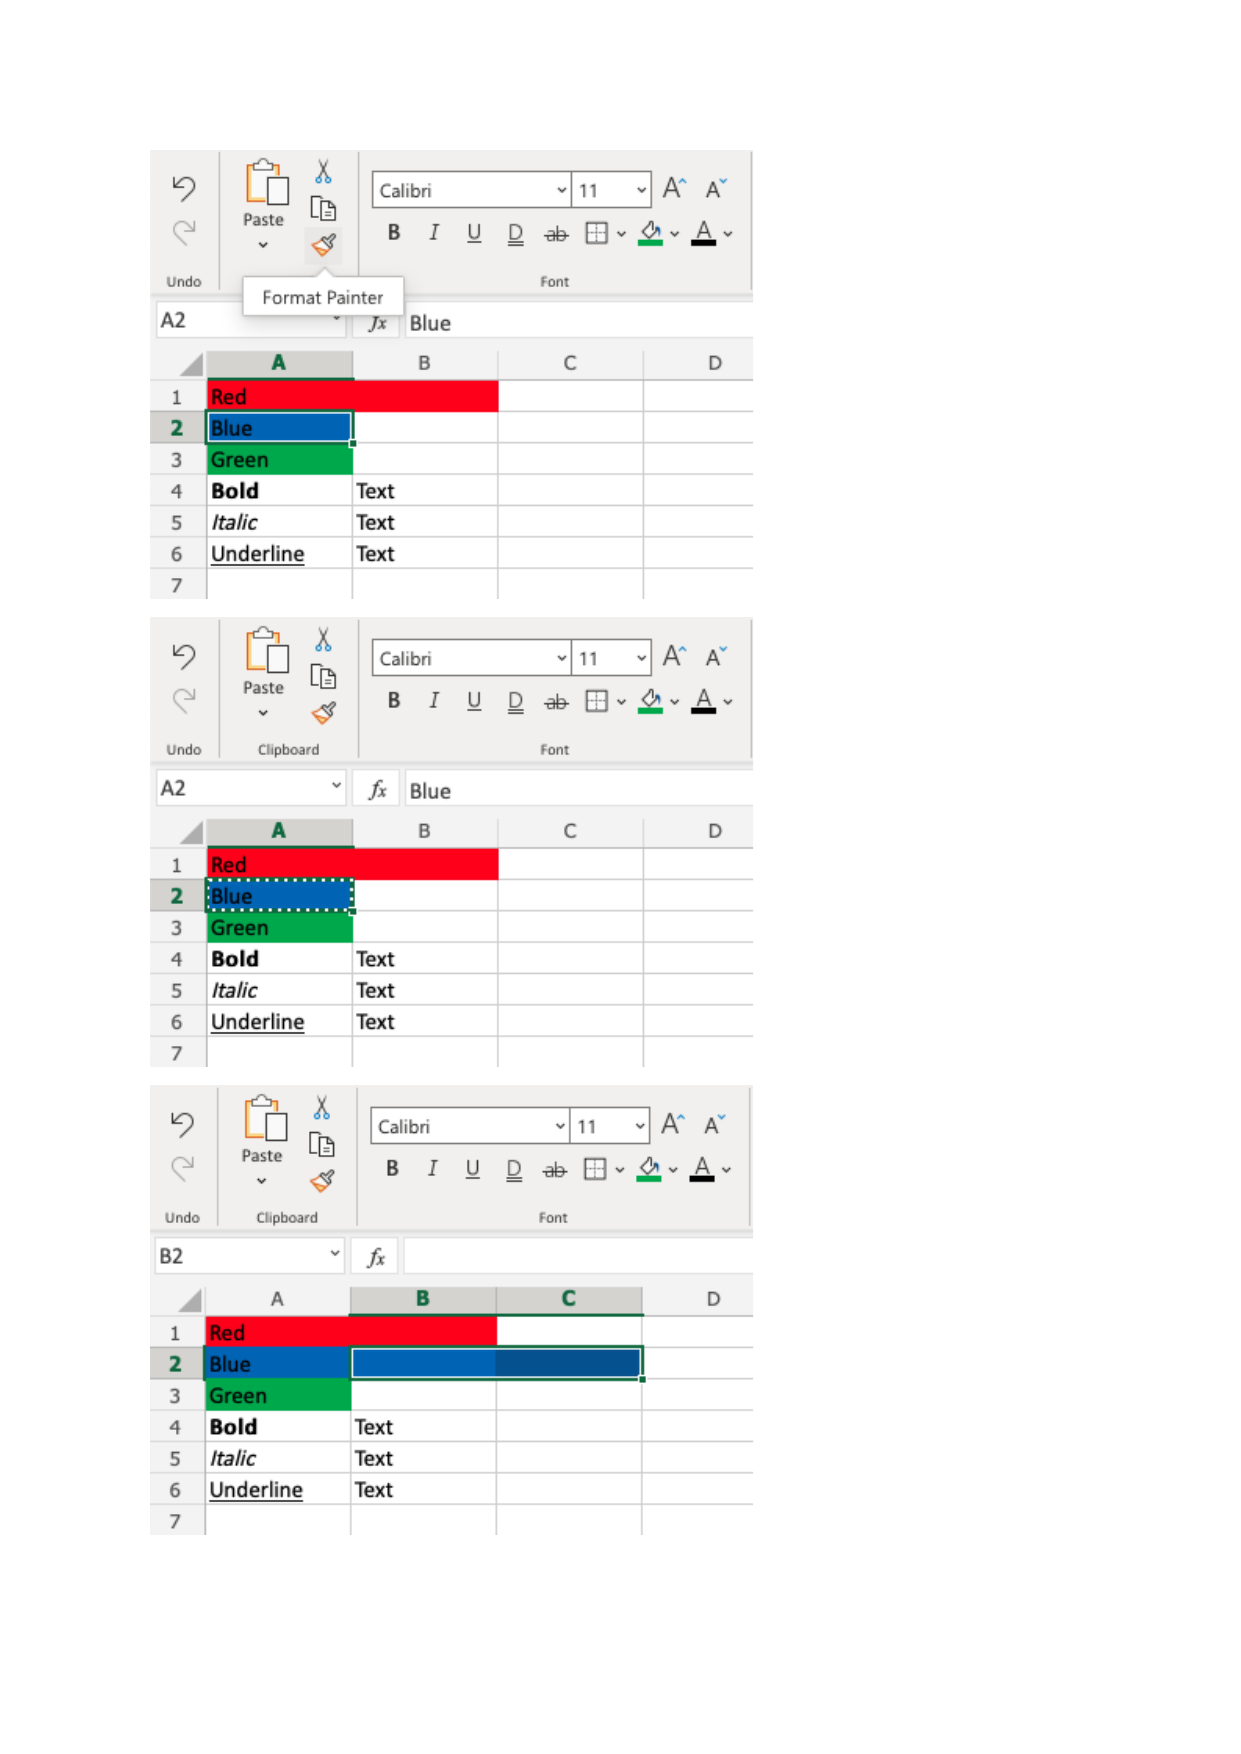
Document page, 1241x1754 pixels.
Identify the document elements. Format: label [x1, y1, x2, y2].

picture [150, 1085, 754, 1535]
picture [150, 617, 754, 1067]
picture [150, 150, 754, 599]
